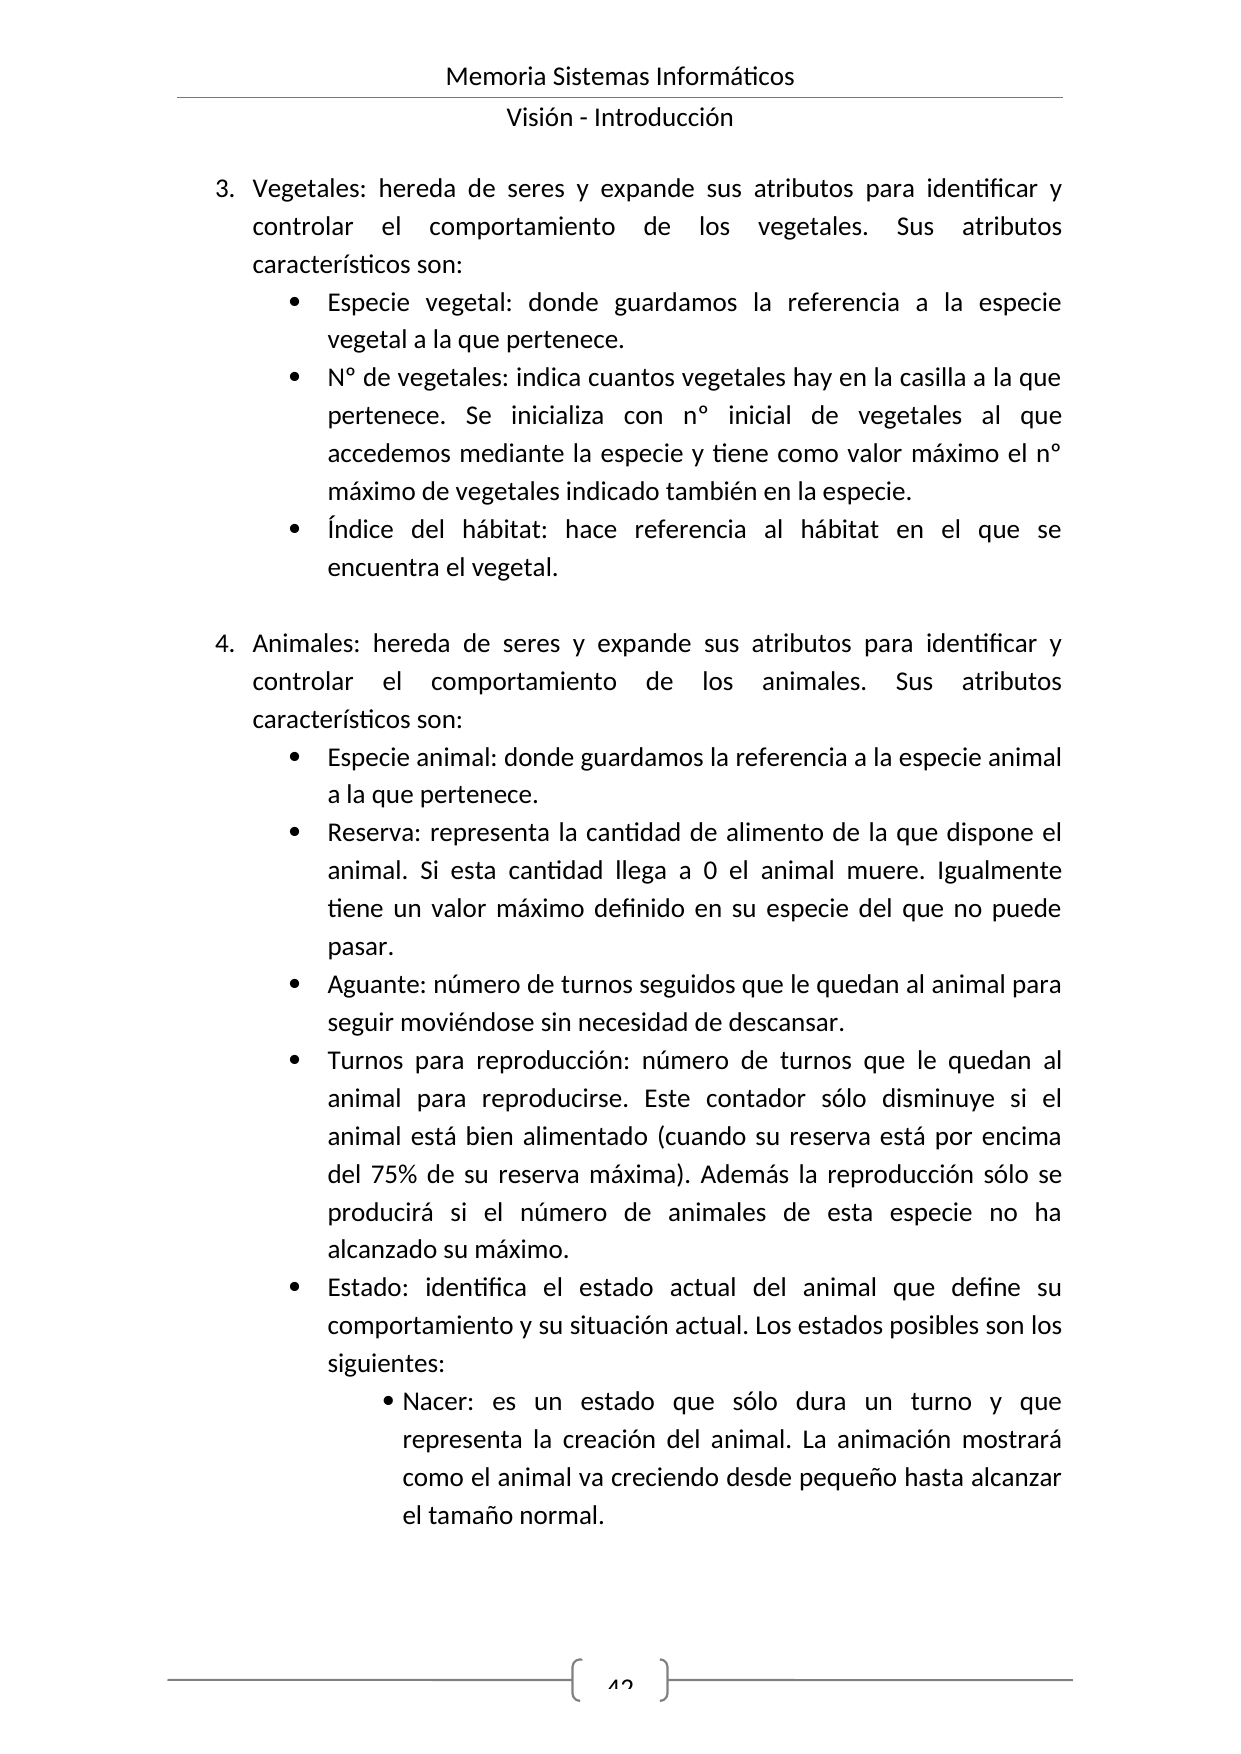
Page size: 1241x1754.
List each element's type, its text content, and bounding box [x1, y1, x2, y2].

list Índice del hábitat: hace referencia al hábitat en el que se encuentra el vegetal. [290, 512, 1063, 583]
list Animales: hereda de seres y expande sus atributos para identificar y controlar el comportamiento de los animales. Sus atributos característicos son: [215, 626, 1063, 735]
list Nacer: es un estado que sólo dura un turno y que representa la creación del animal. La animación mostrará como el animal va creciendo desde pequeño hasta alcanzar el tamaño normal. [383, 1384, 1063, 1531]
list Aguante: número de turnos seguidos que le quedan al animal para seguir moviéndose sin necesidad de descansar. [290, 967, 1063, 1038]
list Turnos para reproducción: número de turnos que le quedan al animal para reproducirse. Este contador sólo disminuye si el animal está bien alimentado (cuando su reserva está por encima del 75% de su reserva máxima). Además la reproducción sólo se producirá si el número de animales de esta especie no ha alcanzado su máximo. [290, 1043, 1063, 1266]
list Reserva: representa la cantidad de alimento de la que dispone el animal. Si esta cantidad llega a 0 el animal muere. Igualmente tiene un valor máximo definido en su especie del que no puede pasar. [290, 816, 1063, 962]
list Especie animal: donde guardamos la referencia a la especie animal a la que pertenece. [290, 740, 1063, 811]
list Estado: identifica el estado actual del animal que define su comportamiento y su situación actual. Los estados posibles son los siguientes: [290, 1271, 1063, 1379]
list Nº de vegetales: indica cuantos vegetales hay en la casilla a la que pertenece. Se inicializa con nº inicial de vegetales al que accedemos mediante la especie y tiene como valor máximo el nº máximo de vegetales indicado también en la especie. [290, 361, 1063, 507]
list Especie vegetal: donde guardamos la referencia a la especie vegetal a la que pertenece. [290, 285, 1063, 356]
list Vegetales: hereda de seres y expande sus atributos para identificar y controlar el comportamiento de los vegetales. Sus atributos característicos son: [215, 171, 1063, 280]
